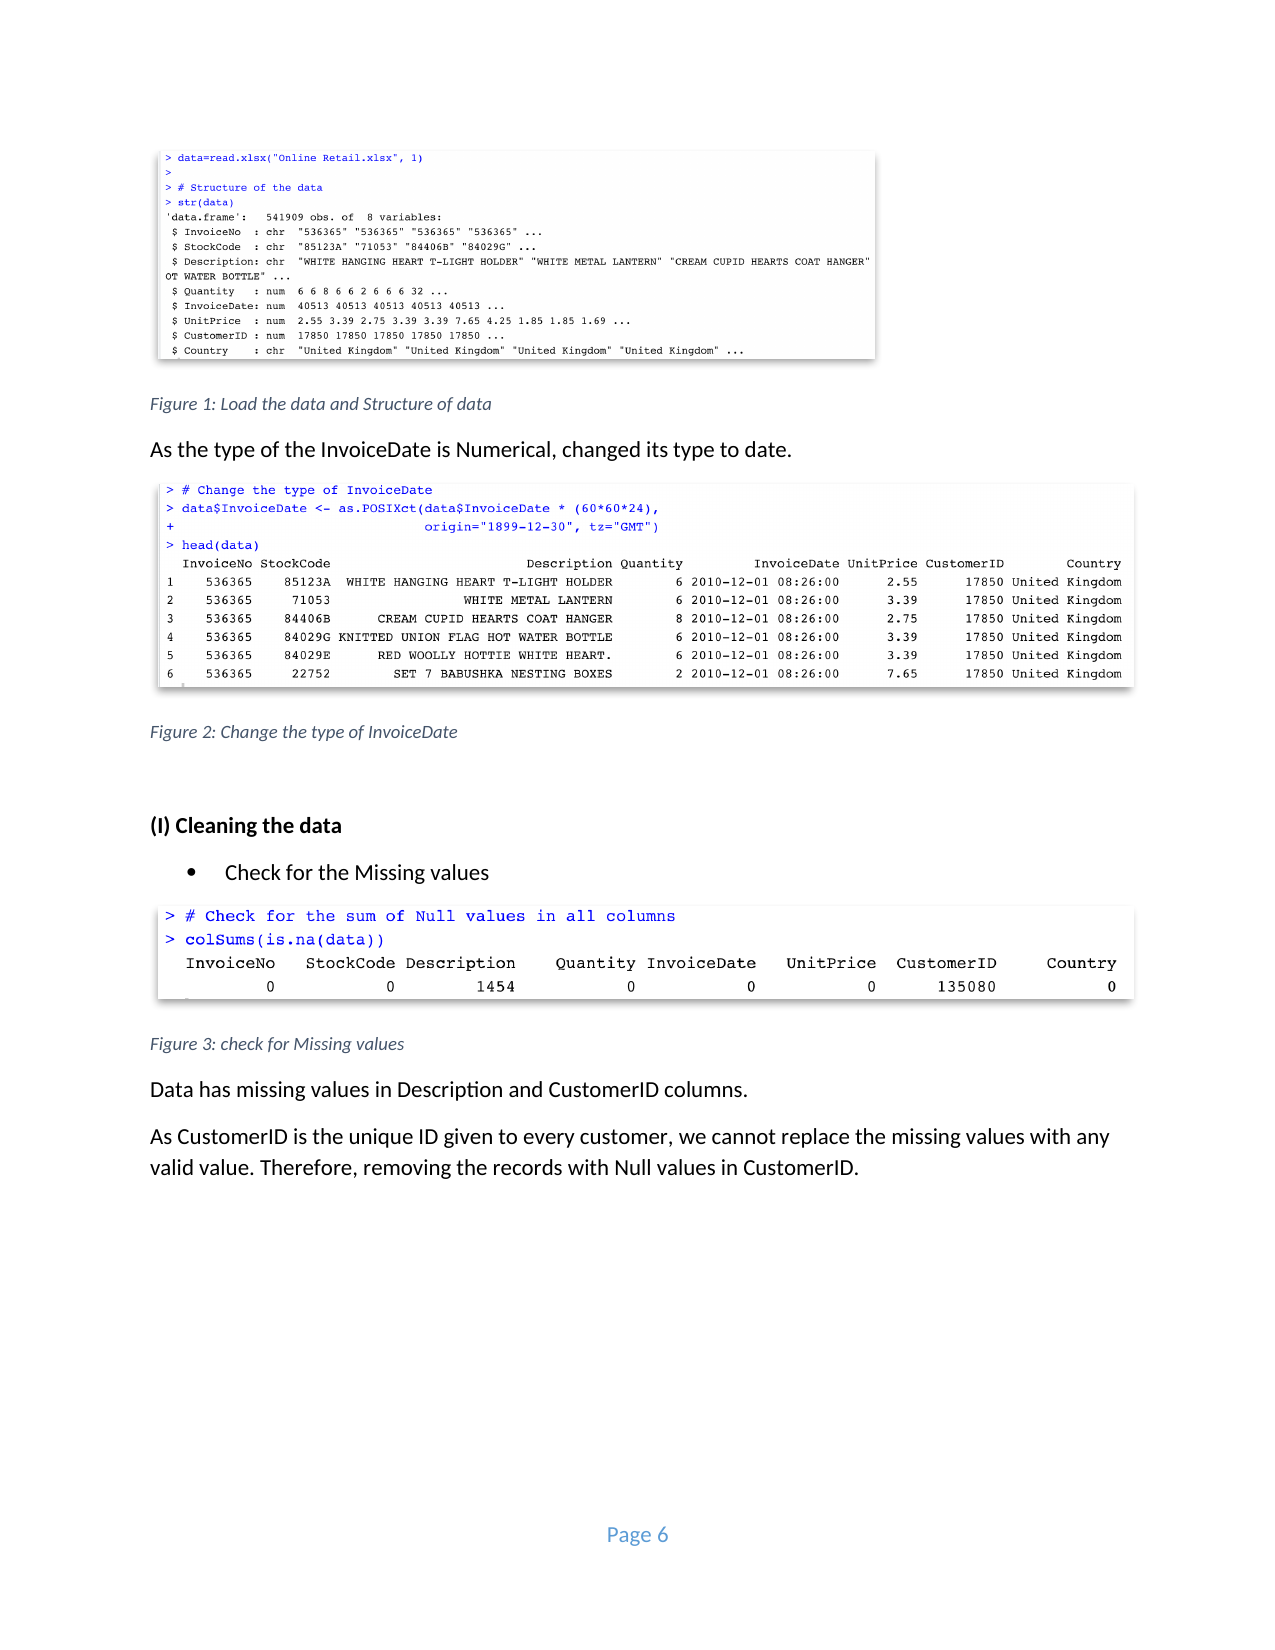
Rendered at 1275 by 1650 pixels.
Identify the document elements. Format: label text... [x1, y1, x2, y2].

text As the type of the InvoiceDate is Numerical, changed its type to date. [150, 436, 1125, 464]
text As CustomerID is the unique ID given to every customer, we cannot replace the missing values with any valid value. Therefore, removing the records with Null values in CustomerID. [150, 1122, 1125, 1181]
picture [158, 484, 1134, 687]
text Figure 3: check for Missing values [150, 1032, 1125, 1055]
text Data has missing values in Description and CustomerID columns. [150, 1076, 1125, 1104]
text (I) Cleaning the data [150, 811, 1125, 839]
picture [158, 151, 875, 359]
picture [158, 906, 1134, 999]
list Check for the Missing values [187, 858, 1125, 886]
text Figure 1: Load the data and Structure of data [150, 392, 1125, 415]
text Figure 2: Change the type of InvoiceDate [150, 720, 1125, 743]
